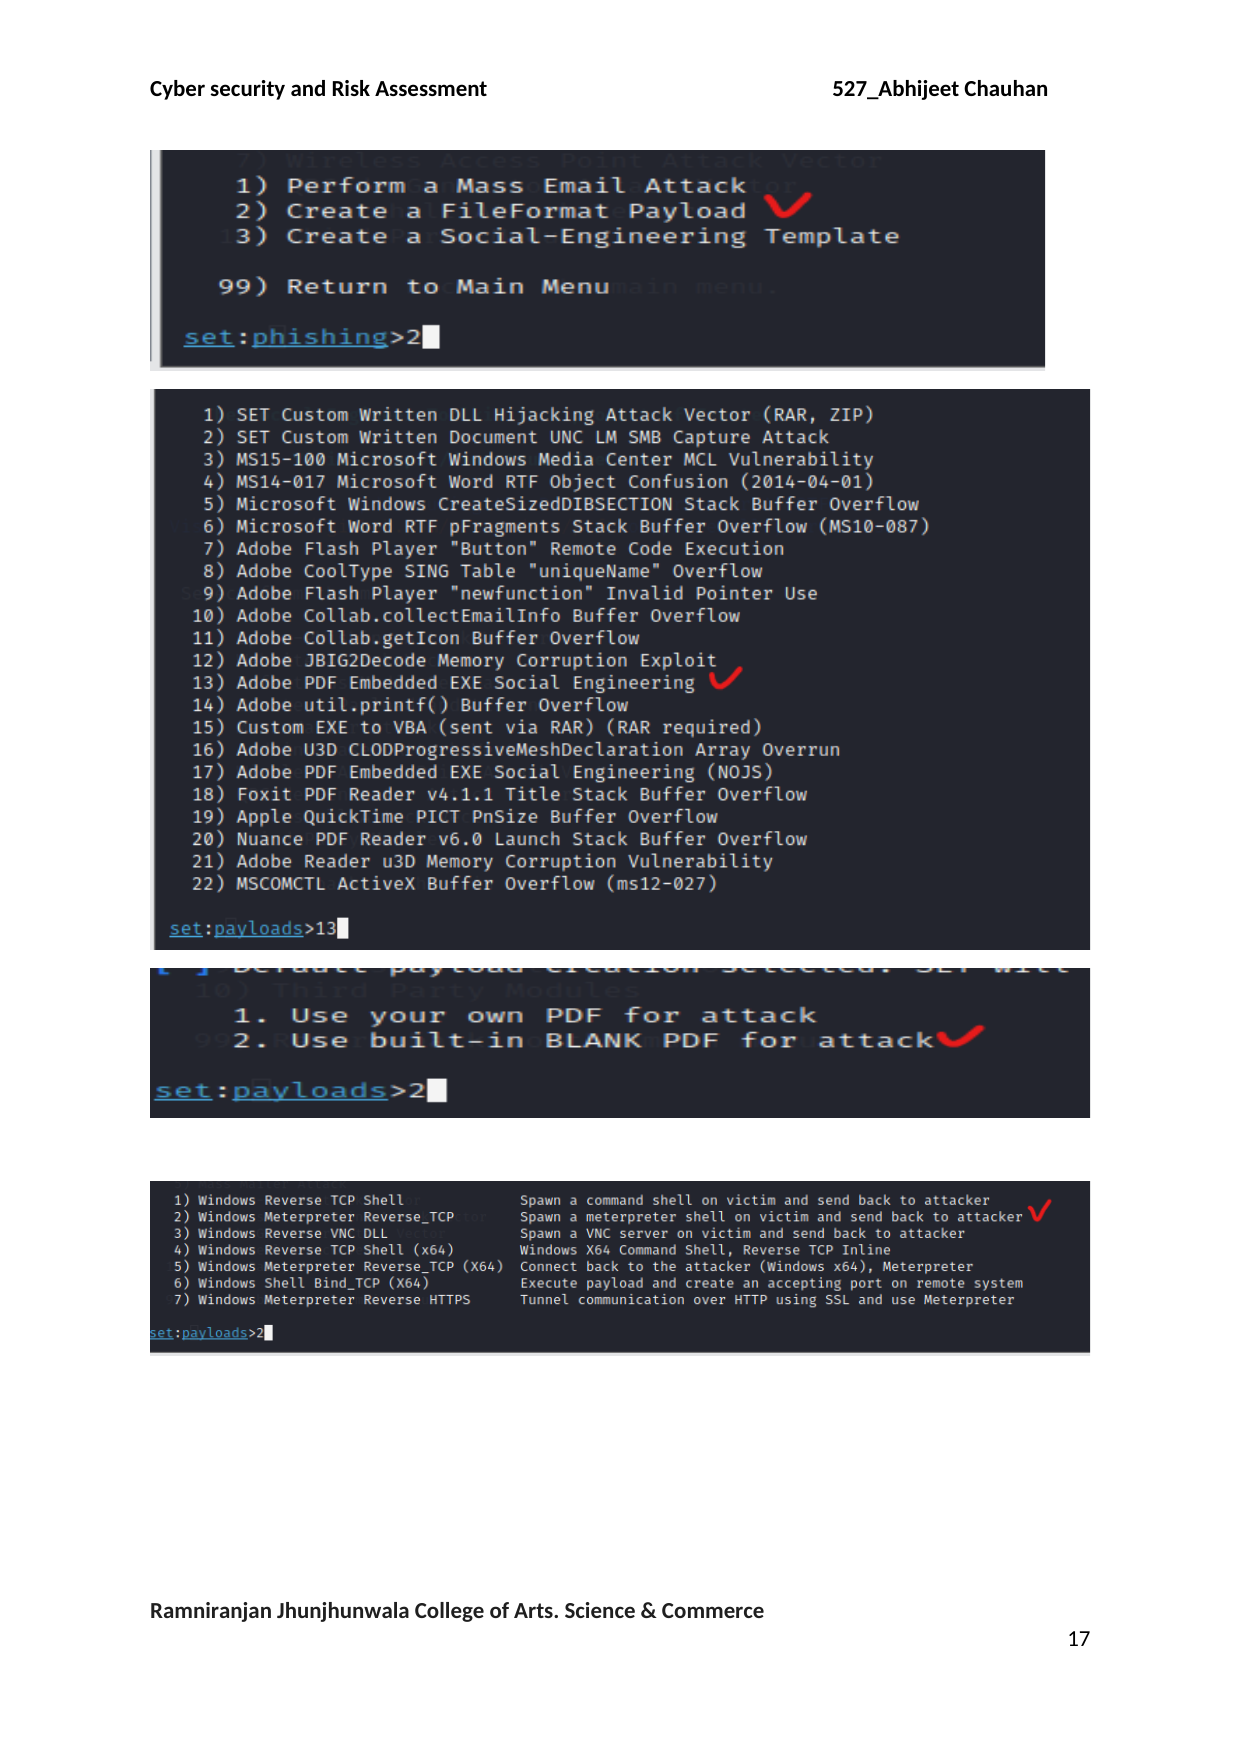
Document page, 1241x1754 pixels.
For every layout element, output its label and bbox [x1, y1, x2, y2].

picture [150, 1181, 1091, 1356]
picture [150, 150, 1046, 371]
picture [150, 389, 1091, 950]
picture [150, 968, 1091, 1118]
